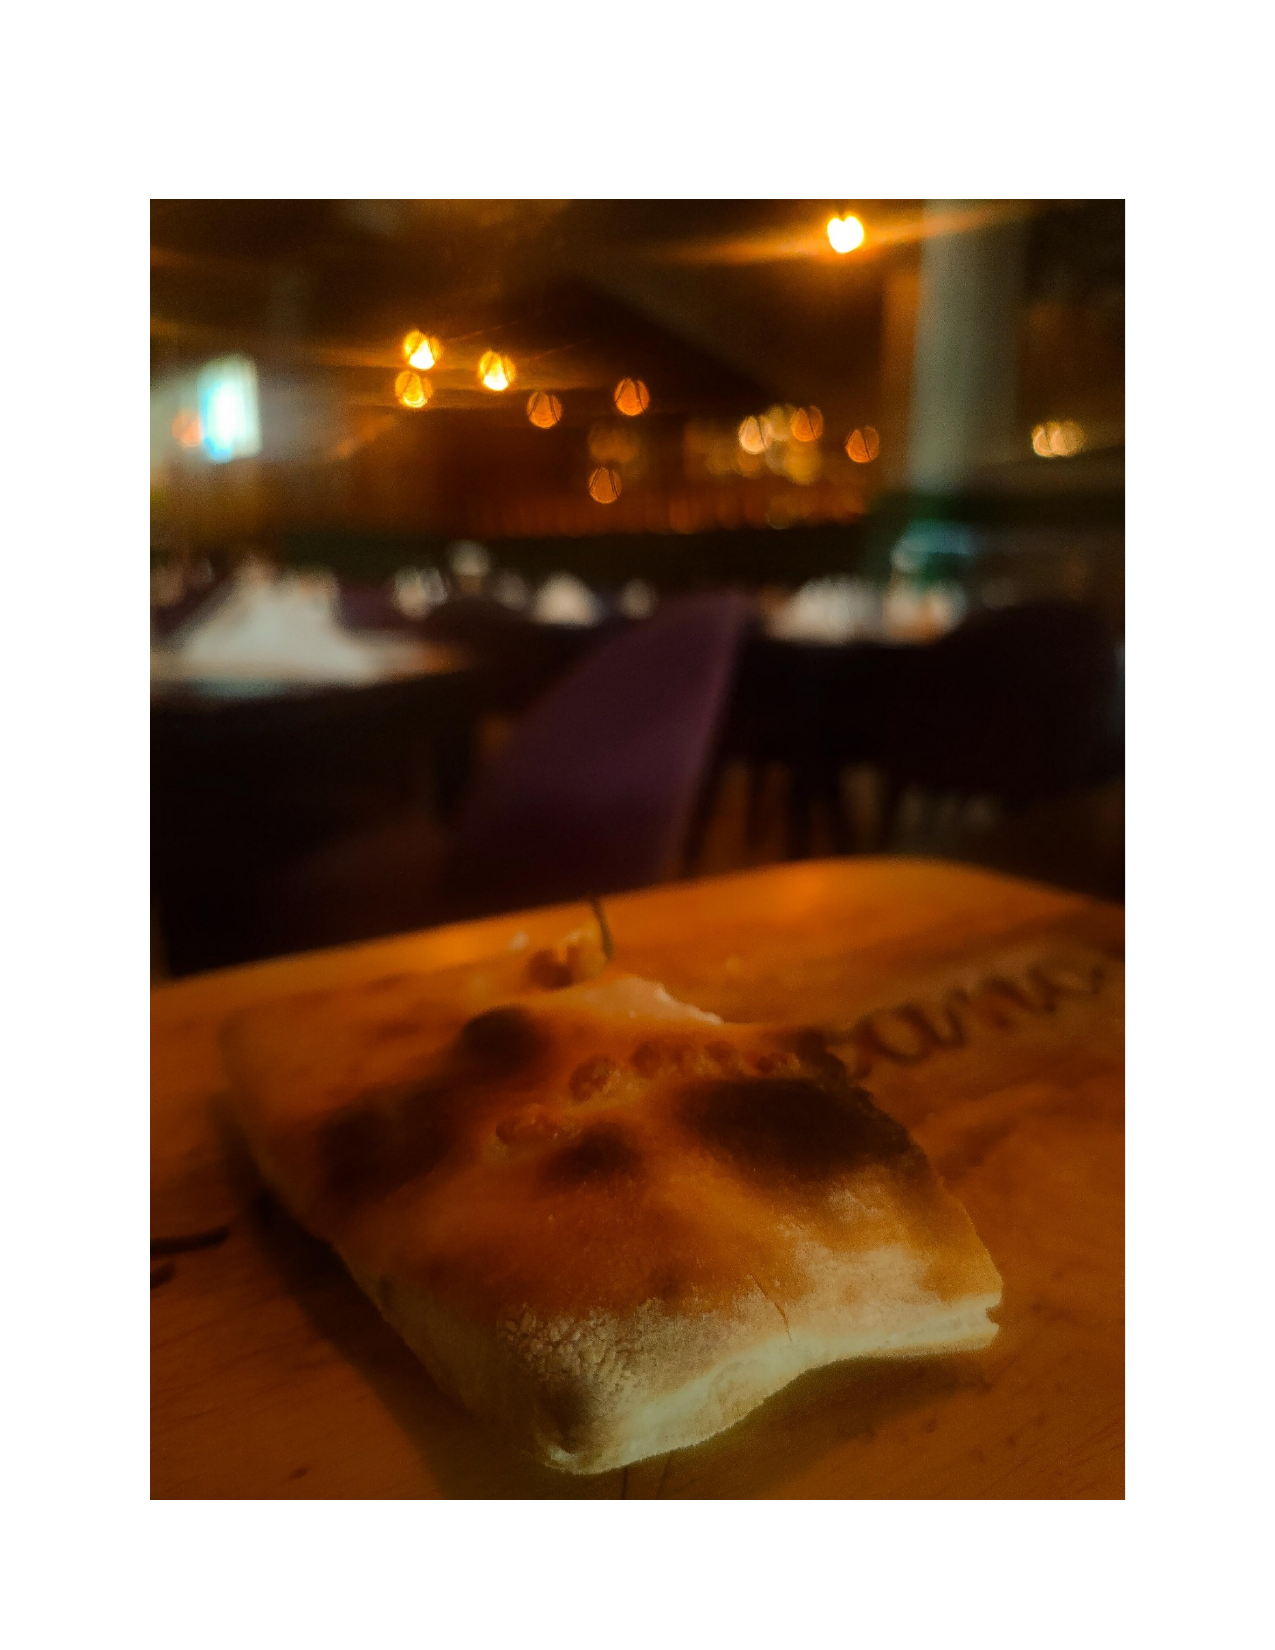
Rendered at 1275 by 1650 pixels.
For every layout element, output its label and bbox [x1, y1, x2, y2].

picture [150, 199, 1125, 1500]
